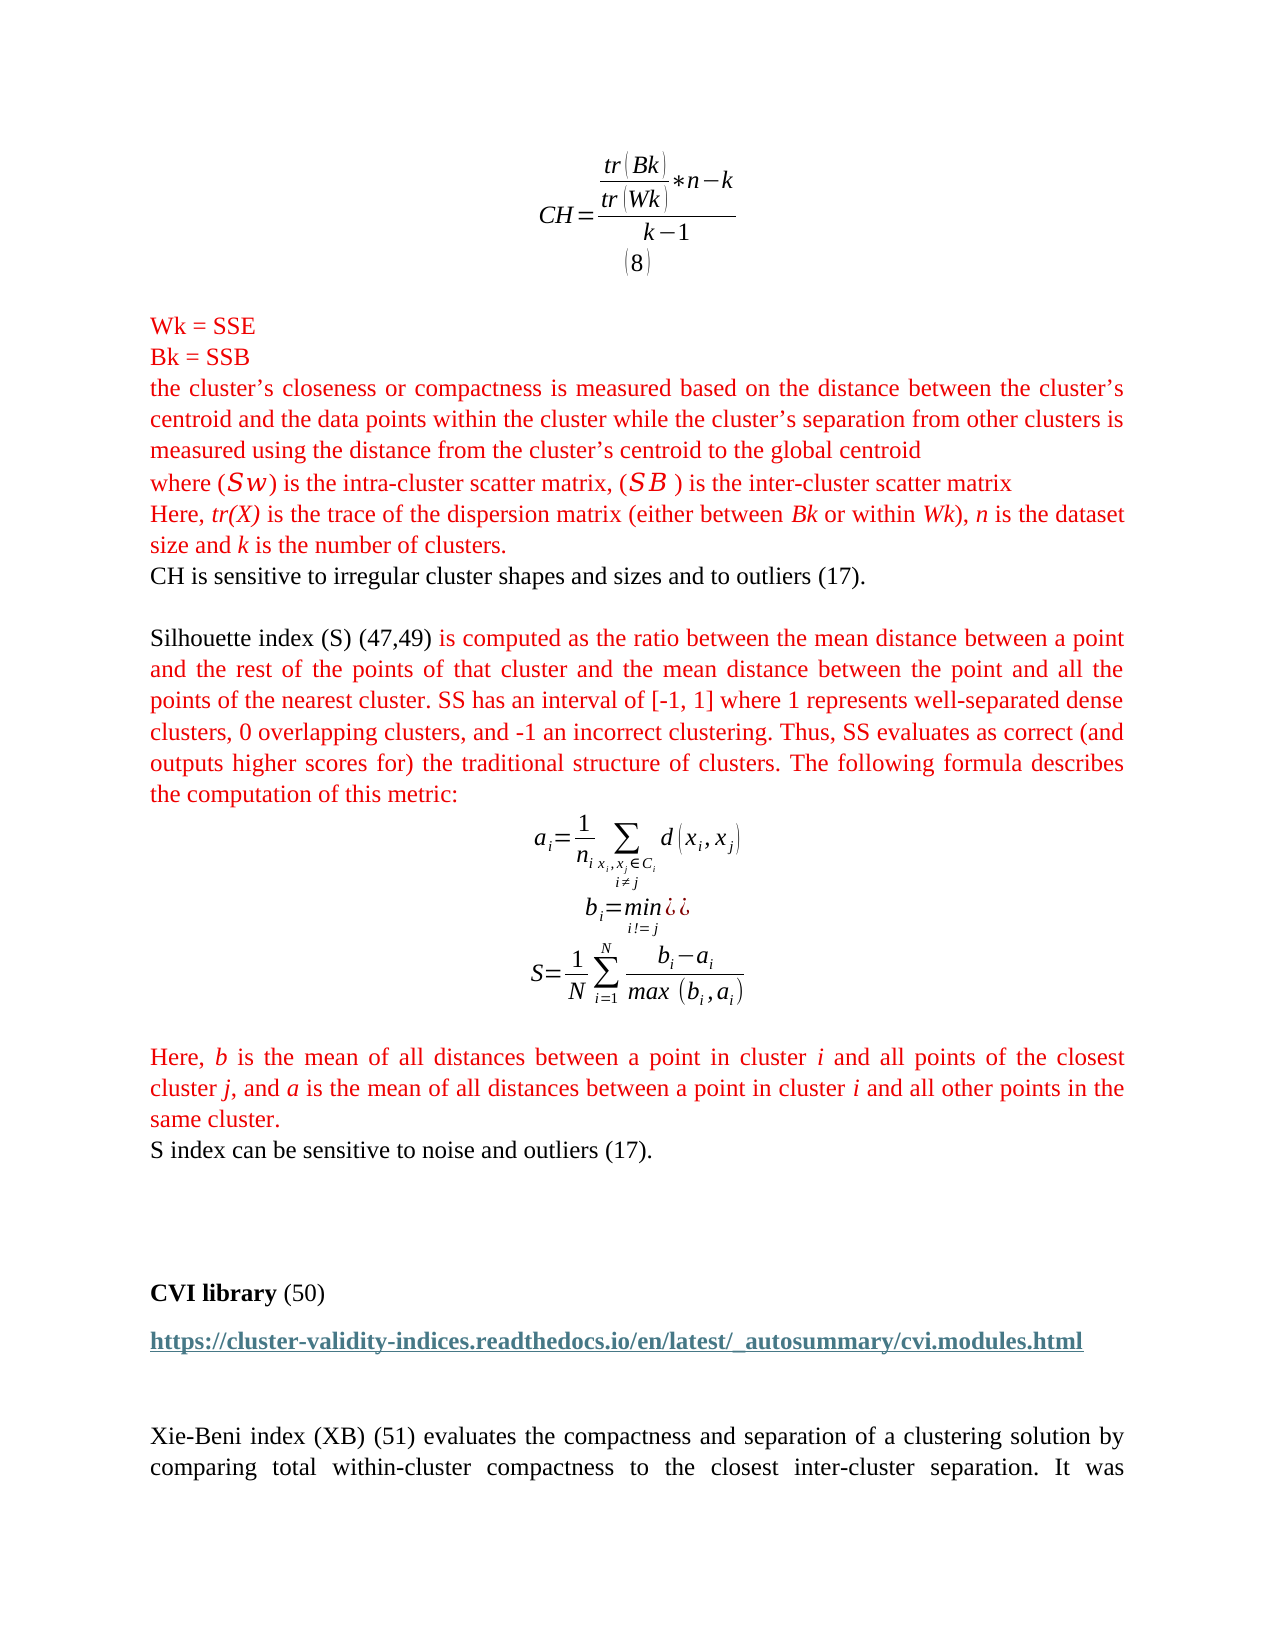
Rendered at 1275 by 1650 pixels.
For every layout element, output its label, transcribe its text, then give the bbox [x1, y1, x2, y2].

text CVI library (50) [150, 1278, 1125, 1307]
text https://cluster-validity-indices.readthedocs.io/en/latest/_autosummary/cvi.modules.html [150, 1326, 1125, 1354]
text S index can be sensitive to noise and outliers (17). [150, 1135, 1125, 1164]
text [150, 1421, 1125, 1481]
text Silhouette index (S) (47,49) is computed as the ratio between the mean distance between a point and the rest of the points of that cluster and the mean distance between the point and all the points of the nearest cluster. SS has an interval of [-1, 1] where 1 represents well-separated dense clusters, 0 overlapping clusters, and -1 an incorrect clustering. Thus, SS evaluates as correct (and outputs higher scores for) the traditional structure of clusters. The following formula describes the computation of this metric: [150, 623, 1125, 807]
text Here, b is the mean of all distances between a point in cluster i and all points of the closest cluster j, and a is the mean of all distances between a point in cluster i and all other points in the same cluster. [150, 1042, 1125, 1133]
text the cluster’s closeness or compactness is measured based on the distance between the cluster’s centroid and the data points within the cluster while the cluster’s separation from other clusters is measured using the distance from the cluster’s centroid to the global centroid [150, 373, 1125, 464]
text where (𝑆𝑤) is the intra-cluster scatter matrix, (𝑆𝐵 ) is the inter-cluster scatter matrix [150, 467, 1125, 497]
text Here, tr(X) is the trace of the dispersion matrix (either between Bk or within Wk), n is the dataset size and k is the number of clusters. [150, 499, 1125, 559]
text Bk = SSB [150, 342, 1125, 371]
text CH is sensitive to irregular cluster shapes and sizes and to outliers (17). [150, 561, 1125, 590]
text Wk = SSE [150, 311, 1125, 340]
